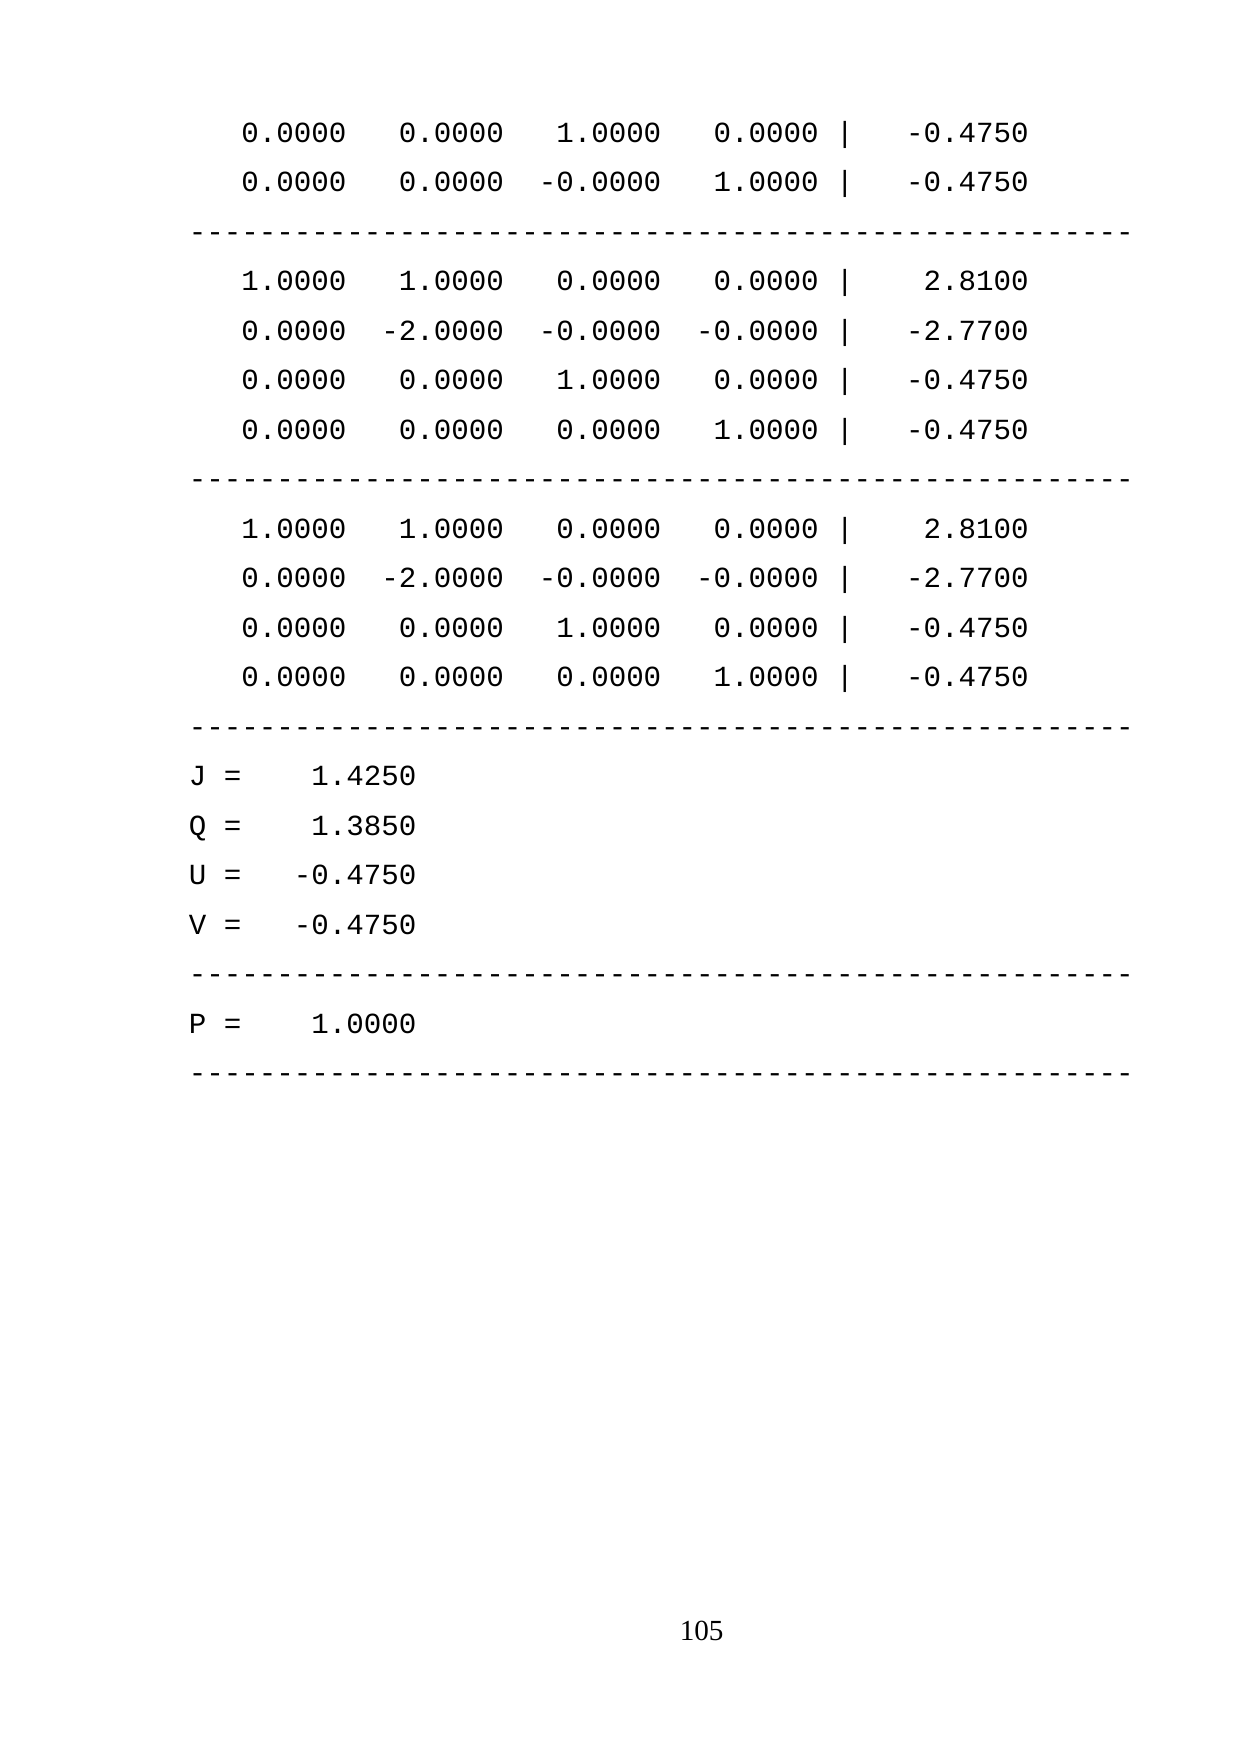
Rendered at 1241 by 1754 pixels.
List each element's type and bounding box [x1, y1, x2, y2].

table_cell [177, 118, 1152, 1108]
